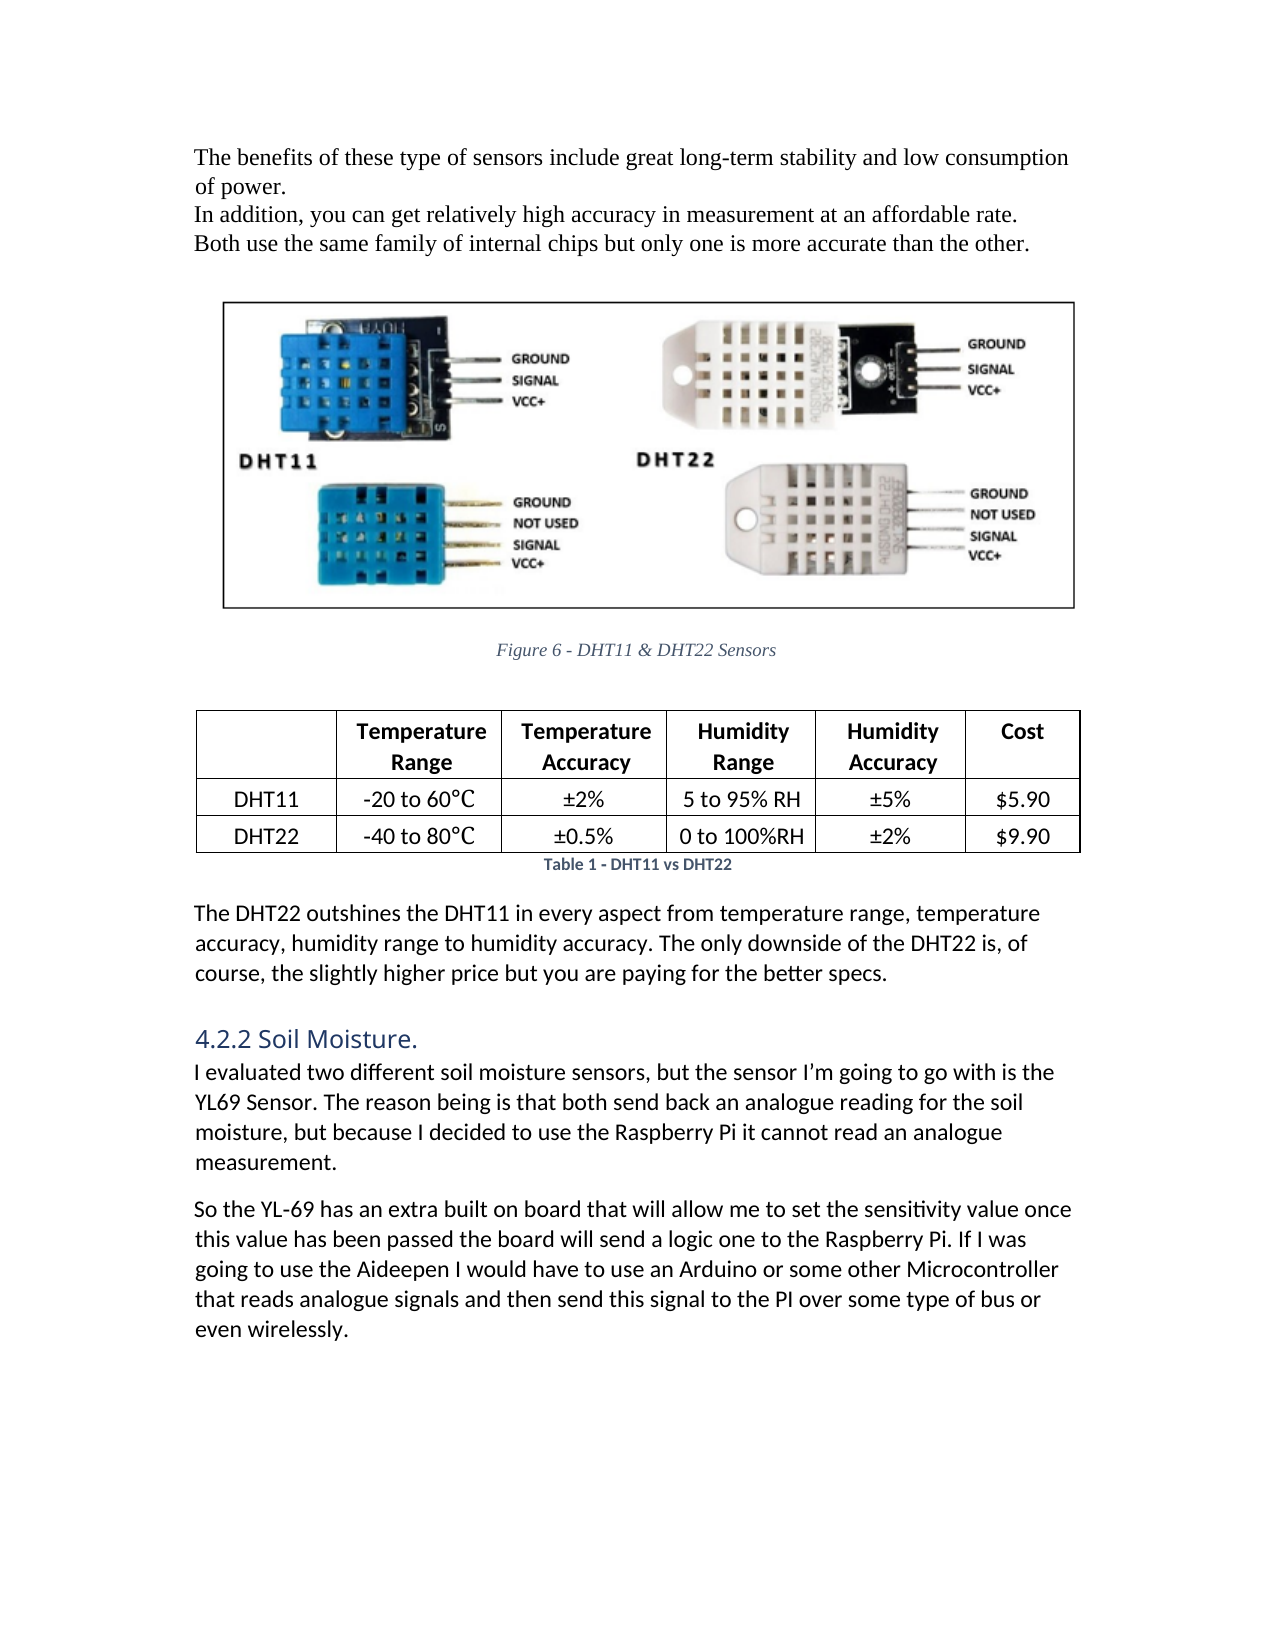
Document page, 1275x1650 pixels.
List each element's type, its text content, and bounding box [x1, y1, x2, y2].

picture [202, 287, 1087, 615]
table_header Temperature Accuracy [502, 711, 666, 778]
table_cell $9.90 [966, 816, 1079, 852]
table_cell ±2% [502, 779, 666, 815]
text I evaluated two different soil moisture sensors, but the sensor I’m going to go with is the YL69 Sensor. The reason being is that both send back an analogue reading for the soil moisture, but because I decided to use the Raspberry Pi it cannot read an analogue measurement. [194, 1057, 1079, 1177]
table_cell DHT22 [197, 816, 336, 852]
text Table 1 ‐ DHT11 vs DHT22 [196, 853, 1079, 875]
table_cell 5 to 95% RH [667, 779, 815, 815]
table_cell 0 to 100%RH [667, 816, 815, 852]
text In addition, you can get relatively high accuracy in measurement at an affordable rate. [194, 200, 1079, 228]
table_cell ±5% [816, 779, 965, 815]
text The benefits of these type of sensors include great long-term stability and low consumption of power. [194, 143, 1079, 199]
table_header Cost [966, 711, 1079, 778]
subtitle 4.2.2 Soil Moisture. [195, 1022, 1079, 1056]
table_header Temperature Range [337, 711, 501, 778]
table_header [197, 711, 336, 778]
text So the YL‐69 has an extra built on board that will allow me to set the sensitivity value once this value has been passed the board will send a logic one to the Raspberry Pi. If I was going to use the Aideepen I would have to use an Arduino or some other Microcontroller that reads analogue signals and then send this signal to the PI over some type of bus or even wirelessly. [194, 1194, 1079, 1344]
table_cell ‐20 to 60℃ [337, 779, 501, 815]
table_cell ‐40 to 80℃ [337, 816, 501, 852]
table_cell DHT11 [197, 779, 336, 815]
table_header Humidity Range [667, 711, 815, 778]
text Both use the same family of internal chips but only one is more accurate than the other. [194, 229, 1079, 257]
table_cell ±2% [816, 816, 965, 852]
table_cell ±0.5% [502, 816, 666, 852]
table_header Humidity Accuracy [816, 711, 965, 778]
table_cell $5.90 [966, 779, 1079, 815]
text The DHT22 outshines the DHT11 in every aspect from temperature range, temperature accuracy, humidity range to humidity accuracy. The only downside of the DHT22 is, of course, the slightly higher price but you are paying for the better specs. [194, 898, 1079, 987]
